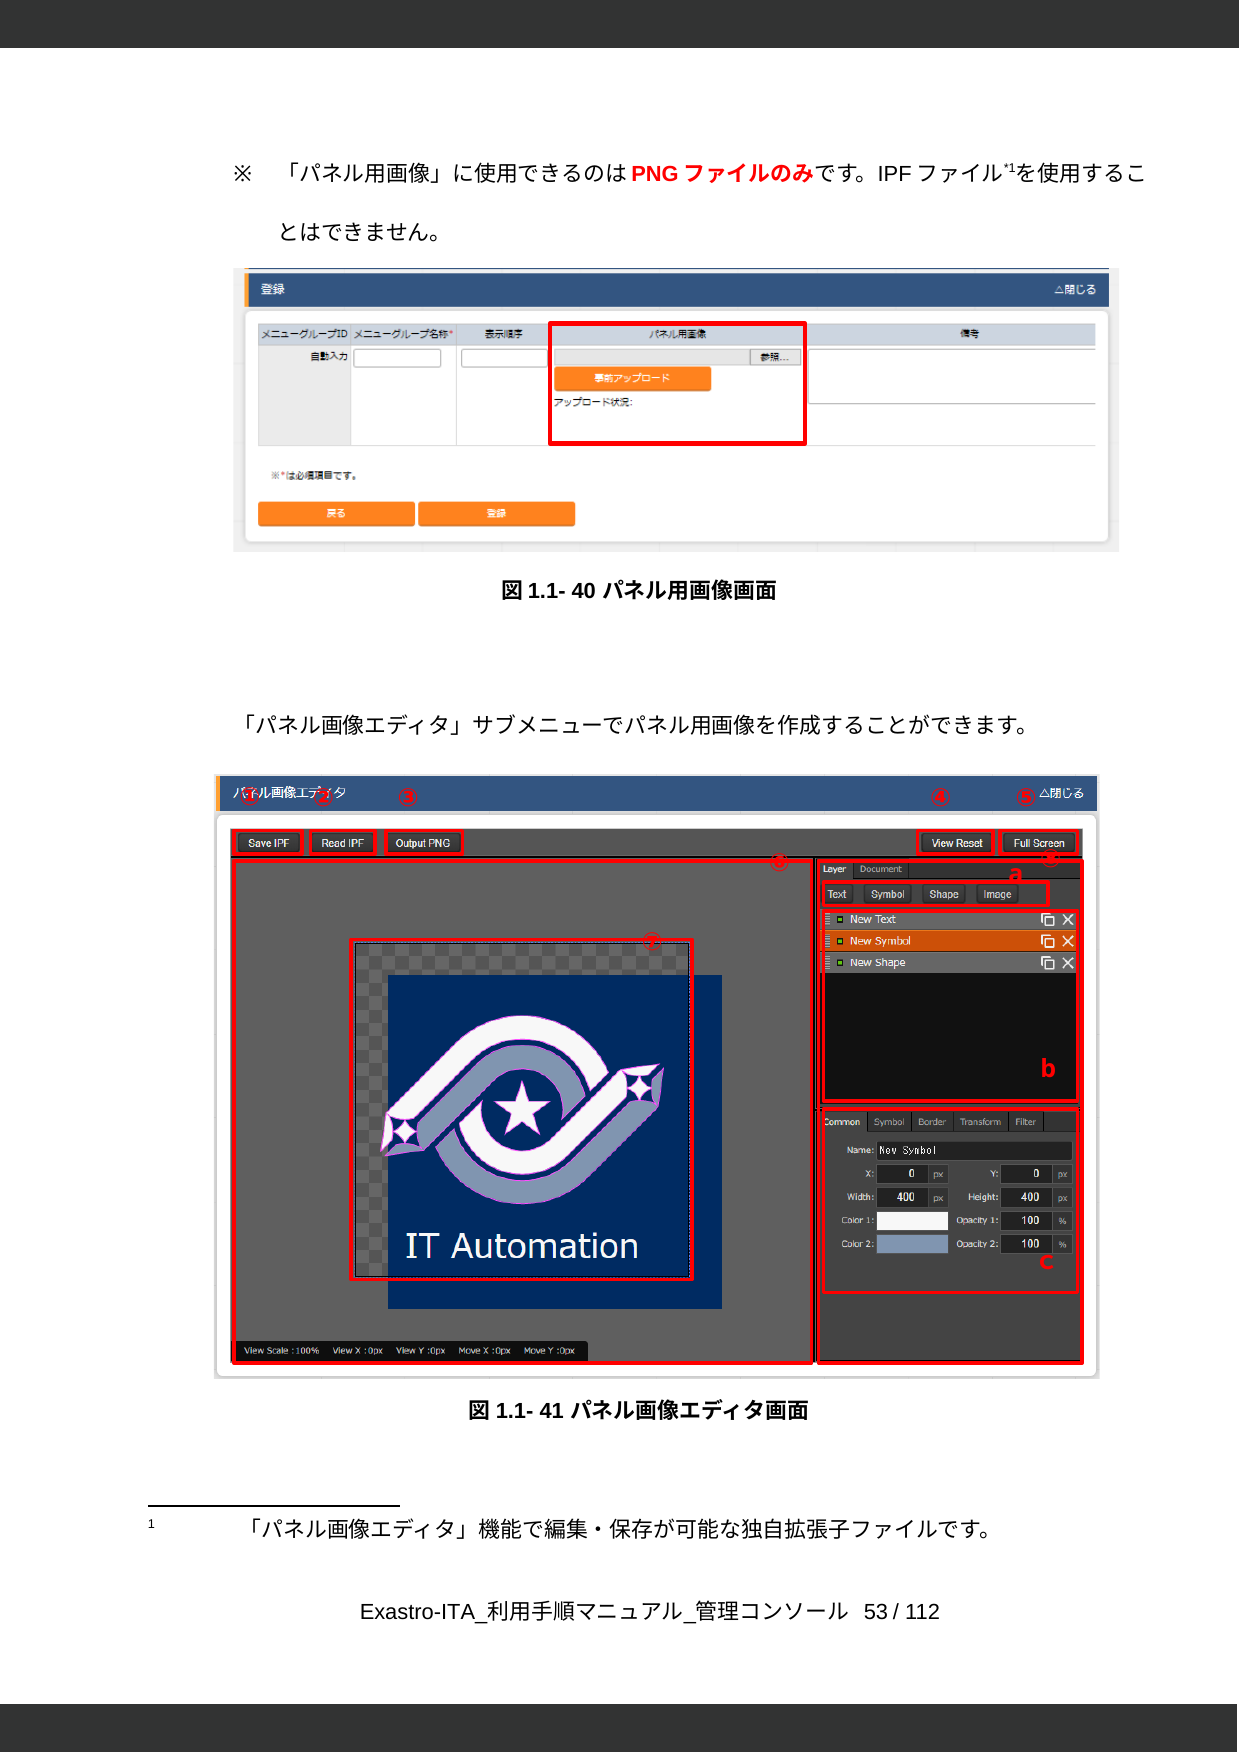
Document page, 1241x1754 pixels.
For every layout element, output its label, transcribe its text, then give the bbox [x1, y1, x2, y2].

picture [0, 0, 1239, 48]
list 「パネル画像エディタ」サブメニューでパネル用画像を作成することができます。 [233, 694, 1152, 753]
list 「パネル用画像」に使用できるのはPNGファイルのみです。IPFファイル*を使用することはできません。 [233, 142, 1152, 261]
picture [0, 1704, 1237, 1752]
text 図 1.1- 41 パネル画像エディタ画面 [148, 1379, 1130, 1439]
text 図 1.1- 40 パネル用画像画面 [148, 559, 1130, 618]
picture [233, 268, 1120, 552]
picture [213, 774, 1100, 1379]
